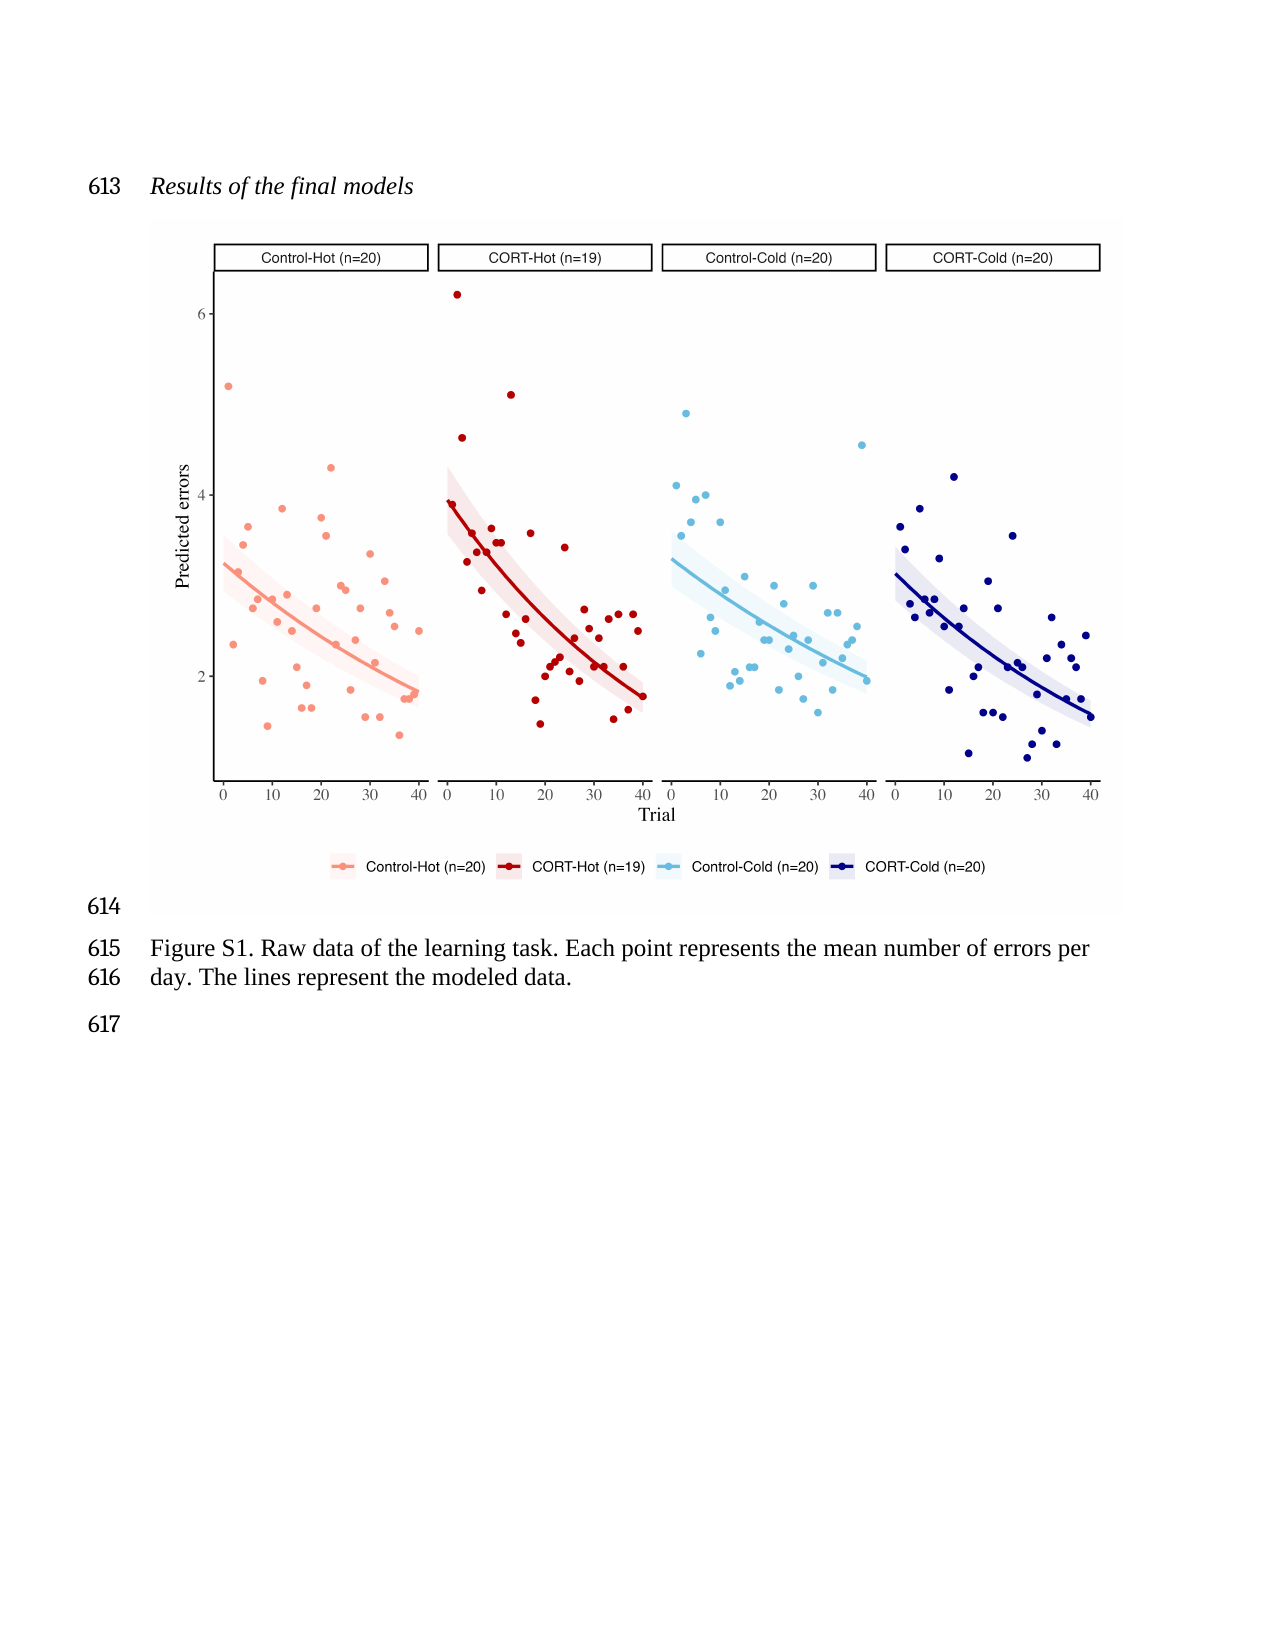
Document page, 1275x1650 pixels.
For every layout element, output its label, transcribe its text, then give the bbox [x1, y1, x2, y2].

text Figure S1. Raw data of the learning task. Each point represents the mean number of errors per day. The lines represent the modeled data. [150, 933, 1125, 991]
picture [150, 218, 1125, 915]
subtitle Results of the final models [150, 171, 1125, 199]
